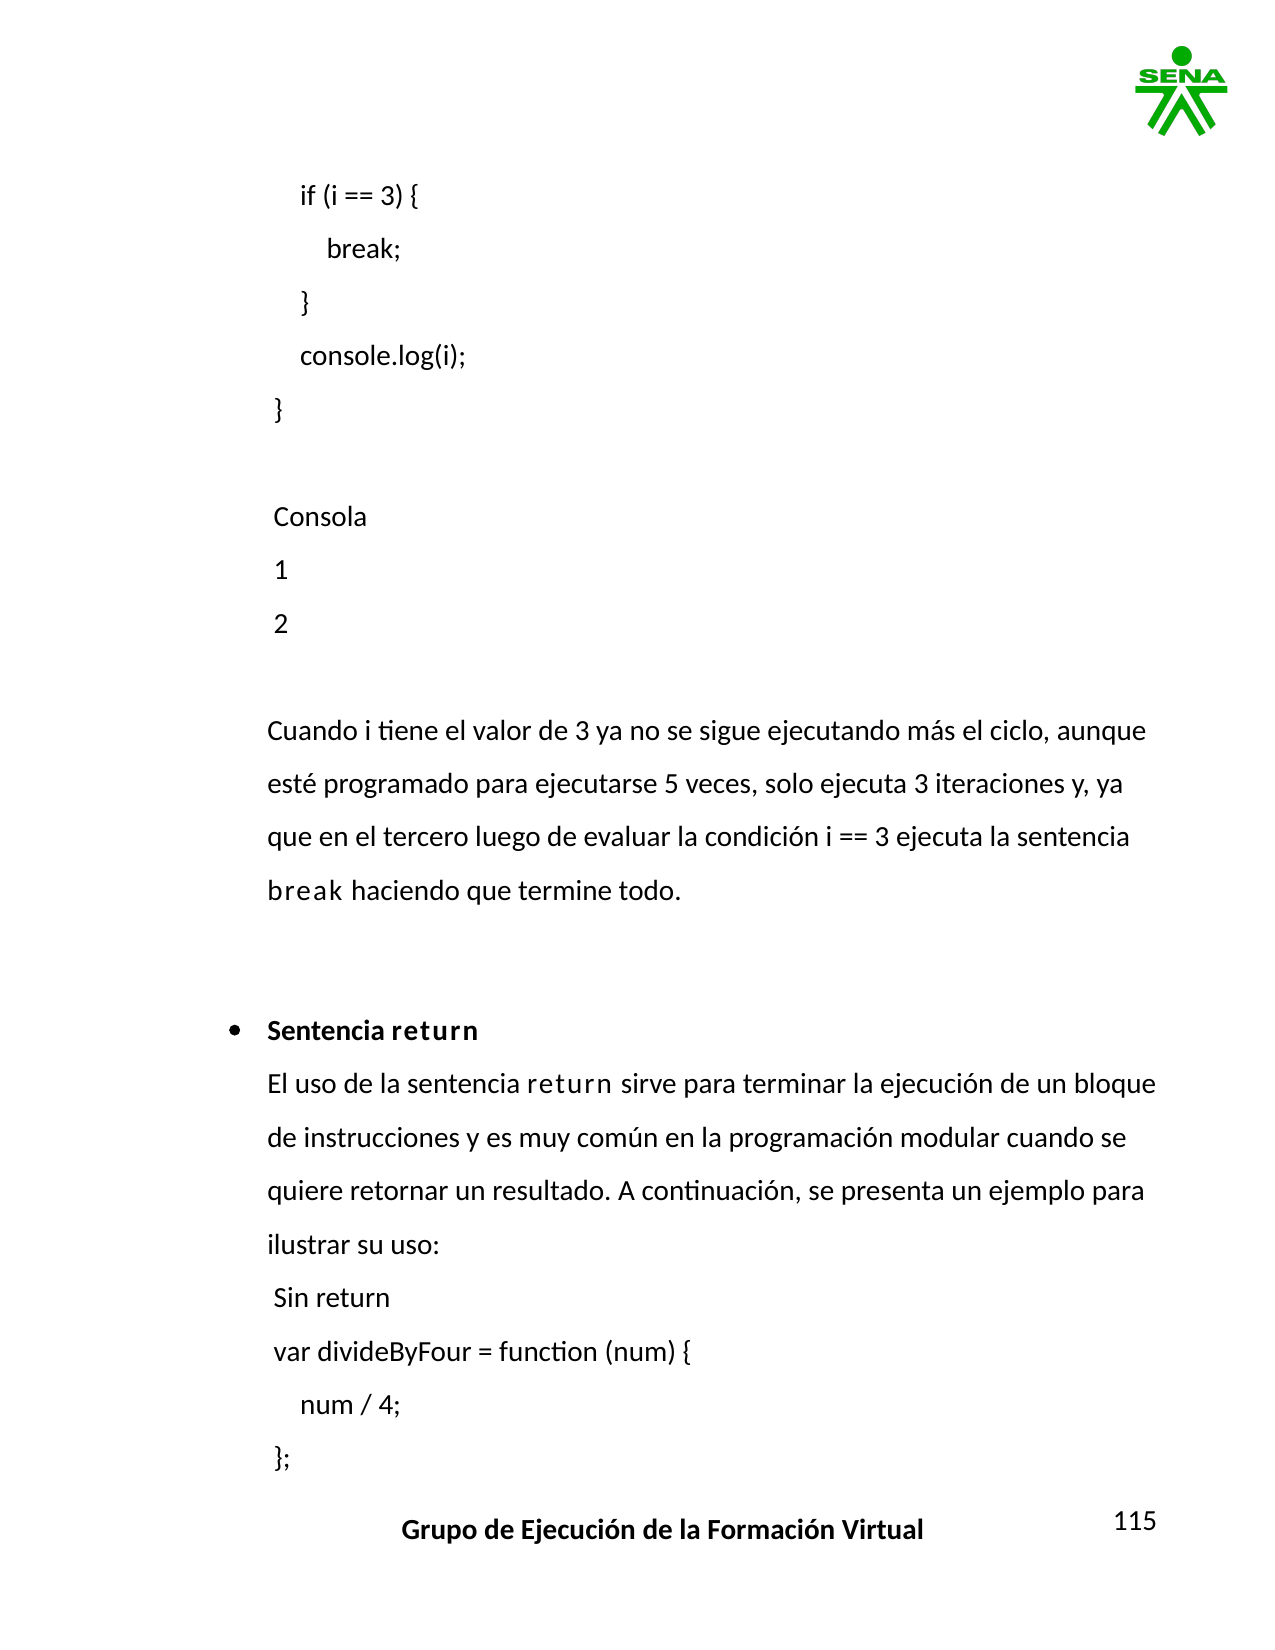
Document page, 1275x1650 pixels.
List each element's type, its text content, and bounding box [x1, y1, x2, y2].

list Cuando i tiene el valor de 3 ya no se sigue ejecutando más el ciclo, aunque esté programado para ejecutarse 5 veces, solo ejecuta 3 iteraciones y, ya que en el tercero luego de evaluar la condición i == 3 ejecuta la sentencia break haciendo que termine todo. [267, 712, 1157, 907]
list 1 [267, 551, 1157, 587]
list Sentencia return [229, 1012, 1157, 1048]
list El uso de la sentencia return sirve para terminar la ejecución de un bloque de instrucciones y es muy común en la programación modular cuando se quiere retornar un resultado. A continuación, se presenta un ejemplo para ilustrar su uso: [267, 1066, 1157, 1261]
list Consola [267, 498, 1157, 533]
list } [267, 391, 1157, 427]
list break; [267, 231, 1157, 266]
picture [1135, 46, 1228, 136]
list num / 4; [267, 1386, 1157, 1422]
list 2 [267, 605, 1157, 640]
list var divideByFour = function (num) { [267, 1333, 1157, 1368]
list Sin return [267, 1279, 1157, 1315]
list }; [267, 1439, 1157, 1475]
list } [267, 284, 1157, 320]
list if (i == 3) { [267, 177, 1157, 213]
list console.log(i); [267, 337, 1157, 373]
